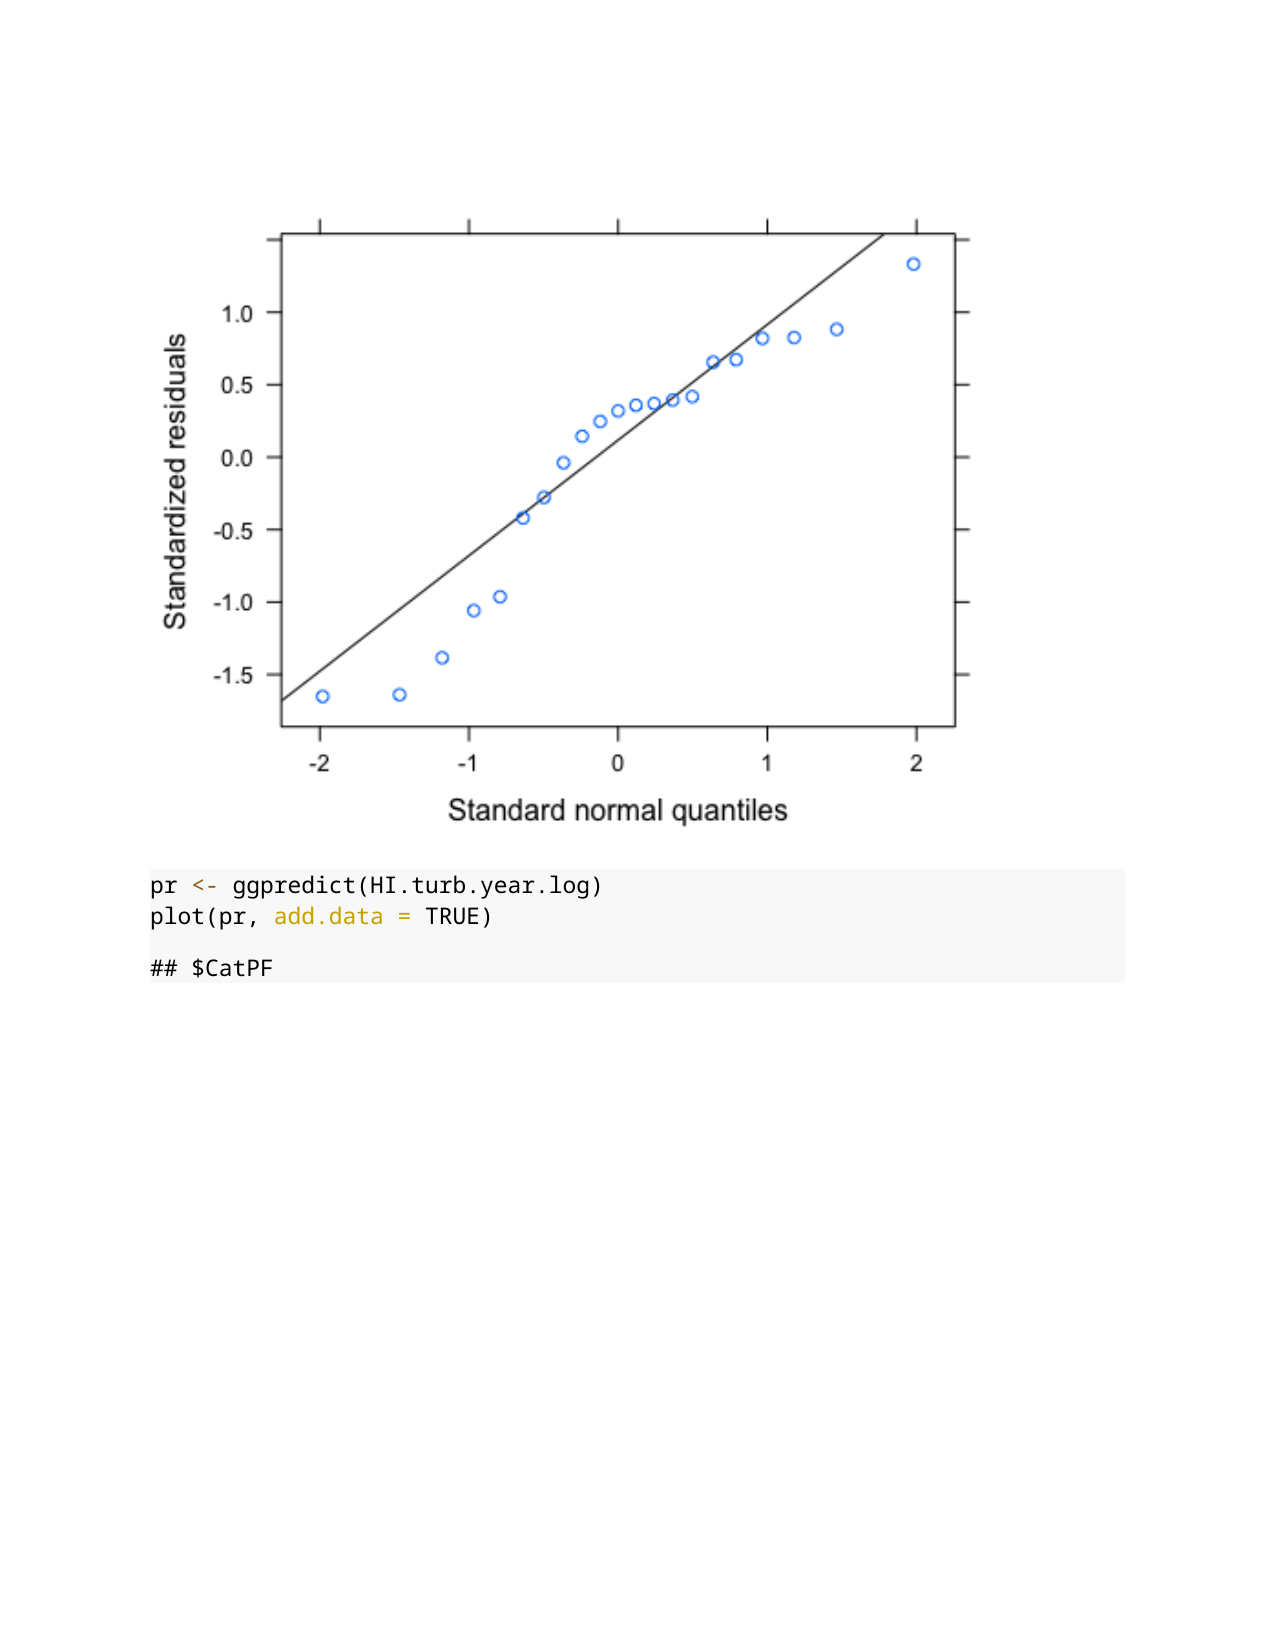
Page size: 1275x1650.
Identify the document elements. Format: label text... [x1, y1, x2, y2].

text ## $CatPF [150, 952, 1125, 983]
picture [150, 150, 1025, 850]
text pr <- ggpredict(HI.turb.year.log) plot(pr, add.data = TRUE) [494, 869, 1125, 931]
